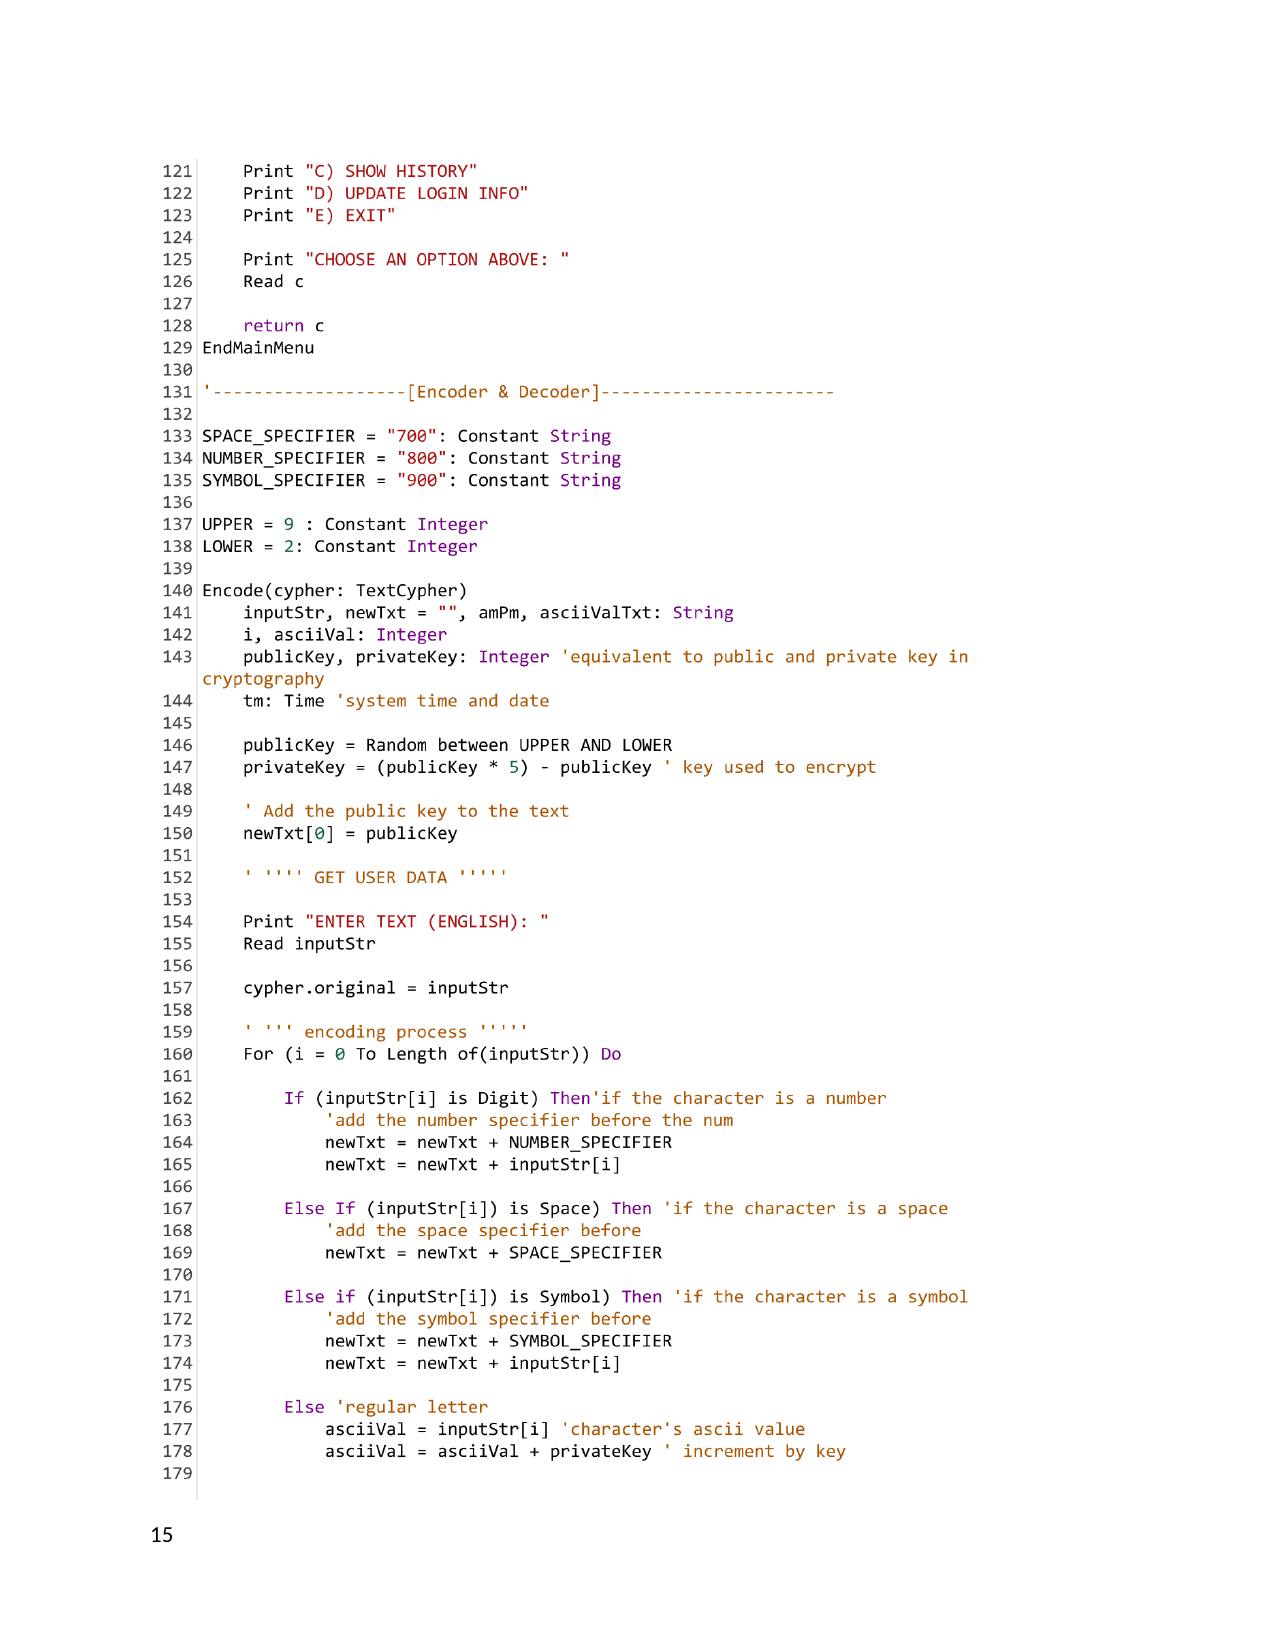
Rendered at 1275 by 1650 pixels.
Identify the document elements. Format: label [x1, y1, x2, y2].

picture [150, 150, 1171, 1500]
